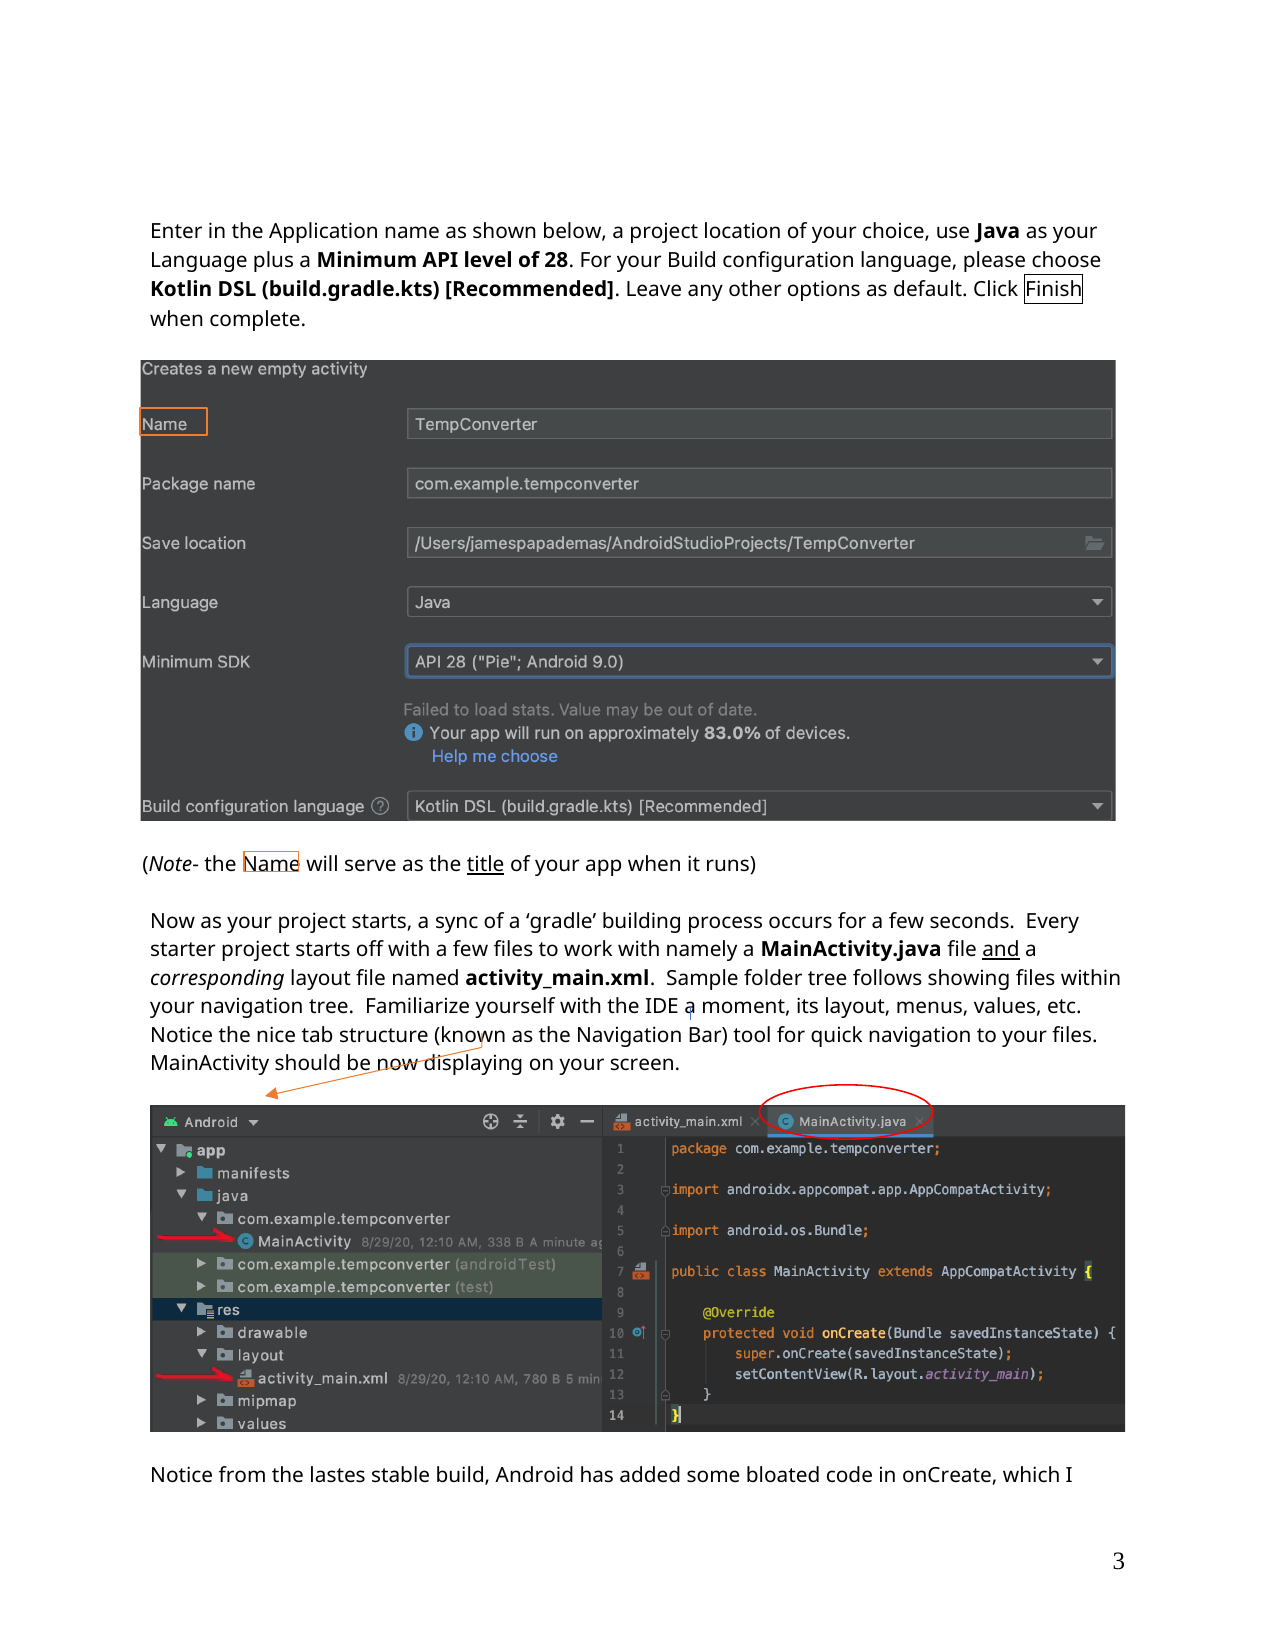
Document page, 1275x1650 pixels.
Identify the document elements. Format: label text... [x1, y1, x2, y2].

text Kotlin DSL (build.gradle.kts) [Recommended]. Leave any other options as default. Click Finish when complete. [150, 273, 1125, 332]
text Now as your project starts, a sync of a ‘gradle’ building process occurs for a few seconds. Every starter project starts off with a few files to work with namely a MainActivity.java file and a corresponding layout file named activity_main.xml. Sample folder tree follows showing files within your navigation tree. Familiarize yourself with the IDE a moment, its layout, menus, values, etc. Notice the nice tab structure (known as the Navigation Bar) tool for quick navigation to your files. MainActivity should be now displaying on your screen. [150, 906, 1125, 1077]
text Enter in the Application name as shown below, a project location of your choice, use Java as your Language plus a Minimum API level of 28. For your Build configuration language, please choose [150, 217, 1125, 273]
picture [150, 1105, 1125, 1432]
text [150, 1460, 1125, 1488]
picture [140, 360, 1116, 821]
picture [761, 1105, 931, 1138]
picture [141, 409, 206, 434]
text (Note- the Name will serve as the title of your app when it runs) [131, 849, 1125, 877]
